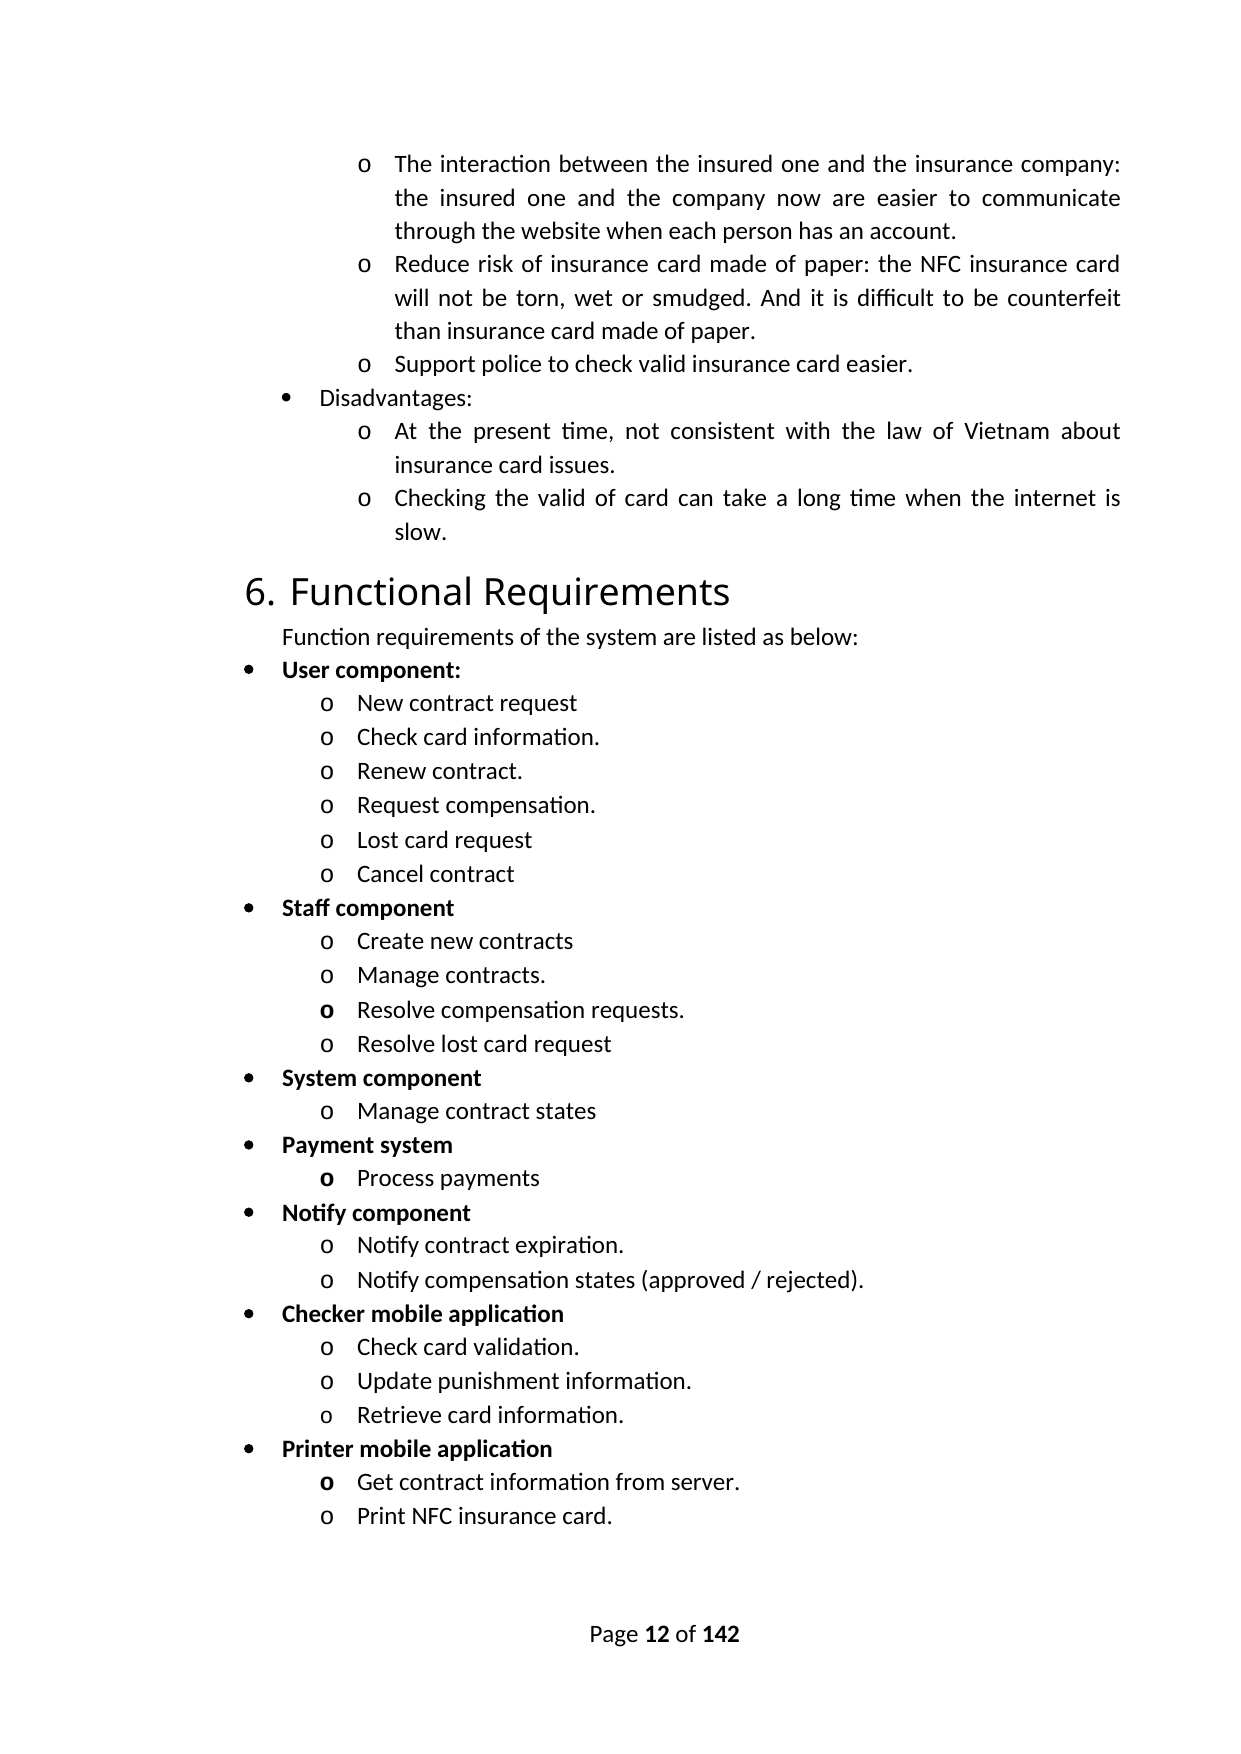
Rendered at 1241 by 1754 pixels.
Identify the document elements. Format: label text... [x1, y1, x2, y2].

list The interaction between the insured one and the insurance company: the insured one and the company now are easier to communicate through the website when each person has an account. [357, 148, 1122, 245]
list Retrieve card information. [319, 1399, 1122, 1431]
list Print NFC insurance card. [319, 1500, 1122, 1532]
list Lost card request [319, 824, 1122, 856]
list Request compensation. [319, 789, 1122, 821]
list Process payments [319, 1162, 1122, 1194]
list At the present time, not consistent with the law of Vietnam about insurance card issues. [357, 415, 1122, 479]
list Check card information. [319, 721, 1122, 753]
list Reduce risk of insurance card made of paper: the NFC insurance card will not be torn, wet or smudged. And it is difficult to be counterfeit than insurance card made of paper. [357, 248, 1122, 345]
list Manage contract states [319, 1095, 1122, 1127]
list User component: [244, 654, 1122, 684]
list Checking the valid of card can take a long time when the internet is slow. [357, 482, 1122, 547]
list Get contract information from server. [319, 1466, 1122, 1498]
list Notify contract expiration. [319, 1229, 1122, 1261]
list Support police to check valid insurance card easier. [357, 348, 1122, 379]
list Create new contracts [319, 925, 1122, 957]
list Cancel contract [319, 858, 1122, 890]
list Notify compensation states (approved / rejected). [319, 1264, 1122, 1296]
list Update punishment information. [319, 1365, 1122, 1397]
list Function requirements of the system are listed as below: [282, 621, 1122, 651]
list Renew contract. [319, 755, 1122, 787]
list Disadvantages: [282, 382, 1122, 412]
list Printer mobile application [244, 1433, 1122, 1464]
list Manage contracts. [319, 959, 1122, 991]
list Notify component [244, 1197, 1122, 1227]
list Payment system [244, 1129, 1122, 1160]
subtitle Functional Requirements [244, 566, 1122, 617]
list New contract request [319, 687, 1122, 718]
list Resolve compensation requests. [319, 994, 1122, 1026]
list Checker mobile application [244, 1298, 1122, 1329]
list Check card validation. [319, 1331, 1122, 1363]
list System component [244, 1062, 1122, 1093]
list Staff component [244, 892, 1122, 923]
list Resolve lost card request [319, 1028, 1122, 1060]
